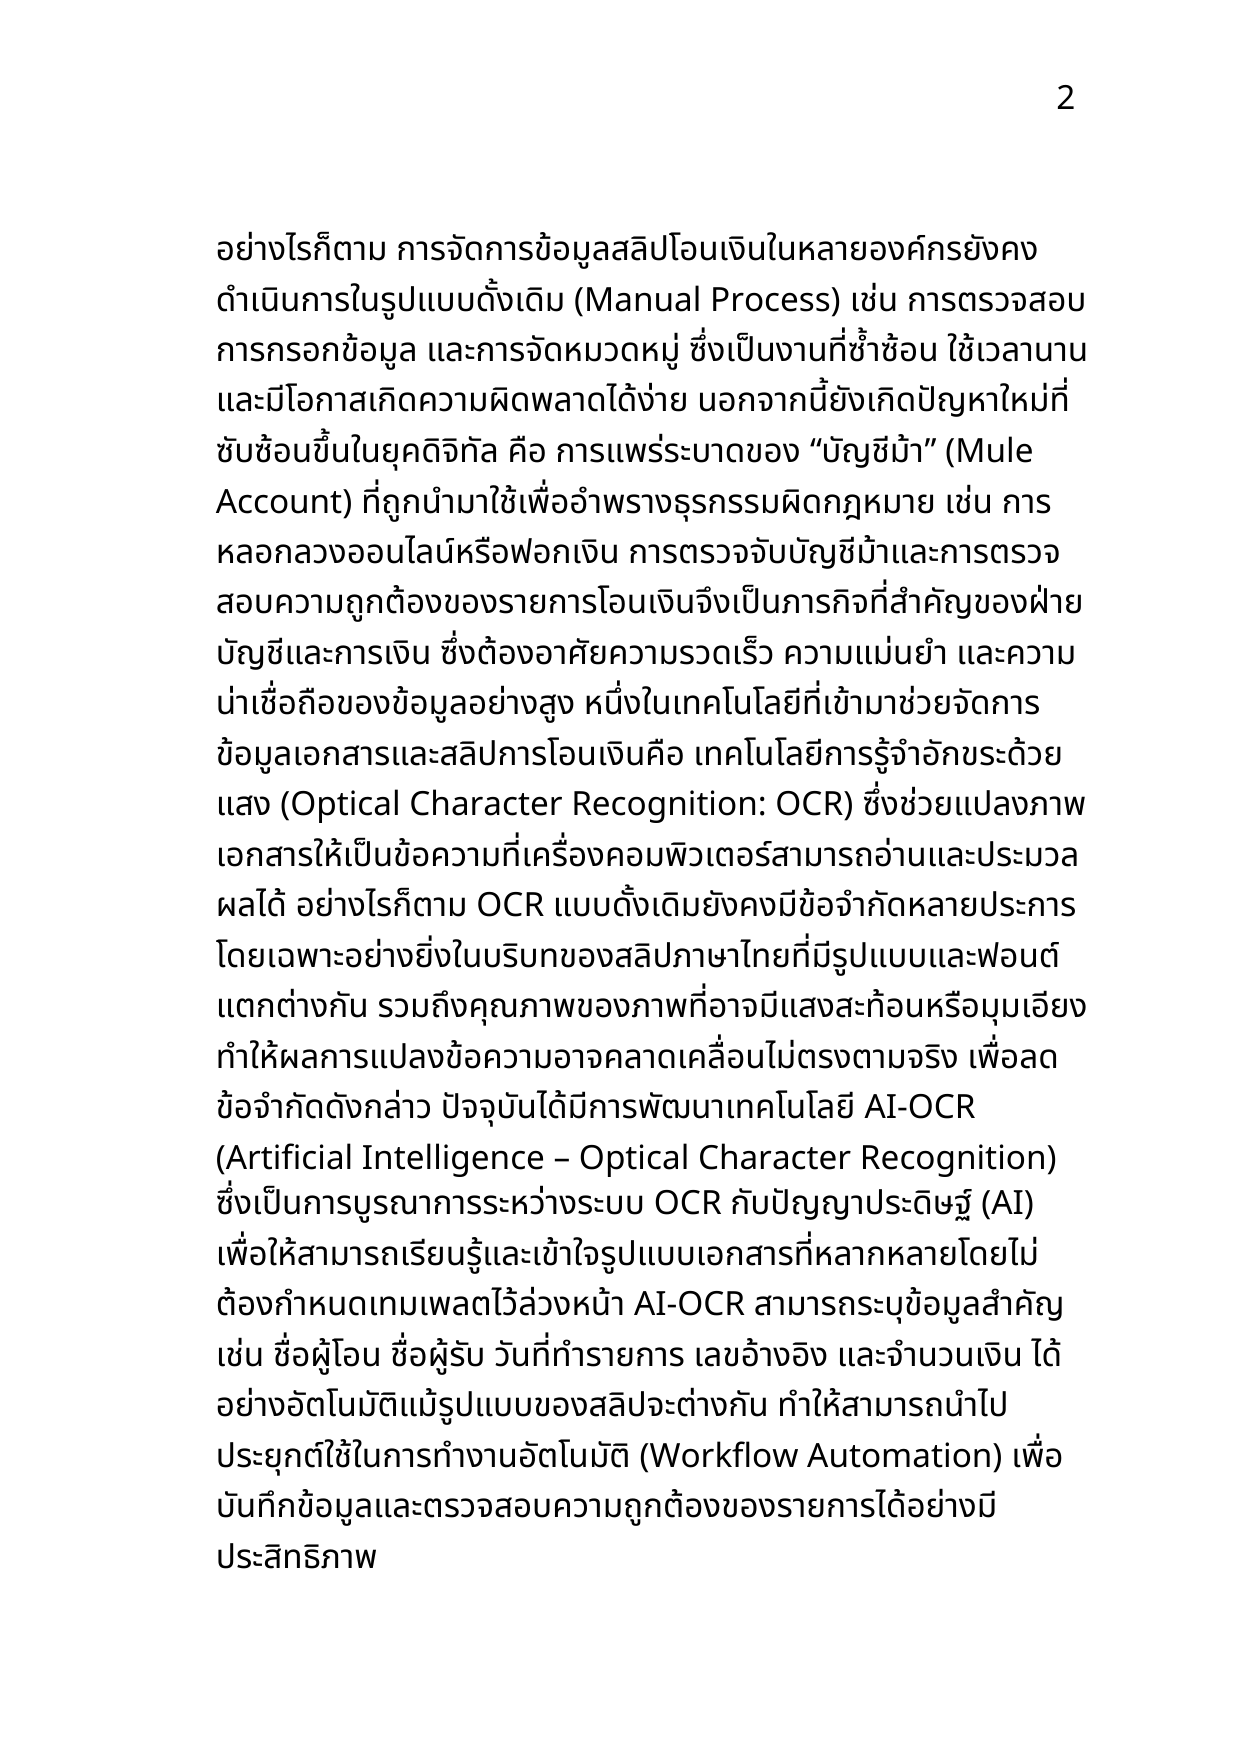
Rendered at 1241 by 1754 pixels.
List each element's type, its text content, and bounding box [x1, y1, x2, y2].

text อย่างไรก็ตาม การจัดการข้อมูลสลิปโอนเงินในหลายองค์กรยังคงดำเนินการในรูปแบบดั้งเดิม (Manual Process) เช่น การตรวจสอบ การกรอกข้อมูล และการจัดหมวดหมู่ ซึ่งเป็นงานที่ซ้ำซ้อน ใช้เวลานาน และมีโอกาสเกิดความผิดพลาดได้ง่าย นอกจากนี้ยังเกิดปัญหาใหม่ที่ซับซ้อนขึ้นในยุคดิจิทัล คือ การแพร่ระบาดของ “บัญชีม้า” (Mule Account) ที่ถูกนำมาใช้เพื่ออำพรางธุรกรรมผิดกฎหมาย เช่น การหลอกลวงออนไลน์หรือฟอกเงิน การตรวจจับบัญชีม้าและการตรวจสอบความถูกต้องของรายการโอนเงินจึงเป็นภารกิจที่สำคัญของฝ่ายบัญชีและการเงิน ซึ่งต้องอาศัยความรวดเร็ว ความแม่นยำ และความน่าเชื่อถือของข้อมูลอย่างสูง หนึ่งในเทคโนโลยีที่เข้ามาช่วยจัดการข้อมูลเอกสารและสลิปการโอนเงินคือ เทคโนโลยีการรู้จำอักขระด้วยแสง (Optical Character Recognition: OCR) ซึ่งช่วยแปลงภาพเอกสารให้เป็นข้อความที่เครื่องคอมพิวเตอร์สามารถอ่านและประมวลผลได้ อย่างไรก็ตาม OCR แบบดั้งเดิมยังคงมีข้อจำกัดหลายประการ โดยเฉพาะอย่างยิ่งในบริบทของสลิปภาษาไทยที่มีรูปแบบและฟอนต์แตกต่างกัน รวมถึงคุณภาพของภาพที่อาจมีแสงสะท้อนหรือมุมเอียง ทำให้ผลการแปลงข้อความอาจคลาดเคลื่อนไม่ตรงตามจริง เพื่อลดข้อจำกัดดังกล่าว ปัจจุบันได้มีการพัฒนาเทคโนโลยี AI-OCR (Artificial Intelligence – Optical Character Recognition) ซึ่งเป็นการบูรณาการระหว่างระบบ OCR กับปัญญาประดิษฐ์ (AI) เพื่อให้สามารถเรียนรู้และเข้าใจรูปแบบเอกสารที่หลากหลายโดยไม่ต้องกำหนดเทมเพลตไว้ล่วงหน้า AI-OCR สามารถระบุข้อมูลสำคัญ เช่น ชื่อผู้โอน ชื่อผู้รับ วันที่ทำรายการ เลขอ้างอิง และจำนวนเงิน ได้อย่างอัตโนมัติแม้รูปแบบของสลิปจะต่างกัน ทำให้สามารถนำไปประยุกต์ใช้ในการทำงานอัตโนมัติ (Workflow Automation) เพื่อบันทึกข้อมูลและตรวจสอบความถูกต้องของรายการได้อย่างมีประสิทธิภาพ [216, 225, 1090, 1583]
